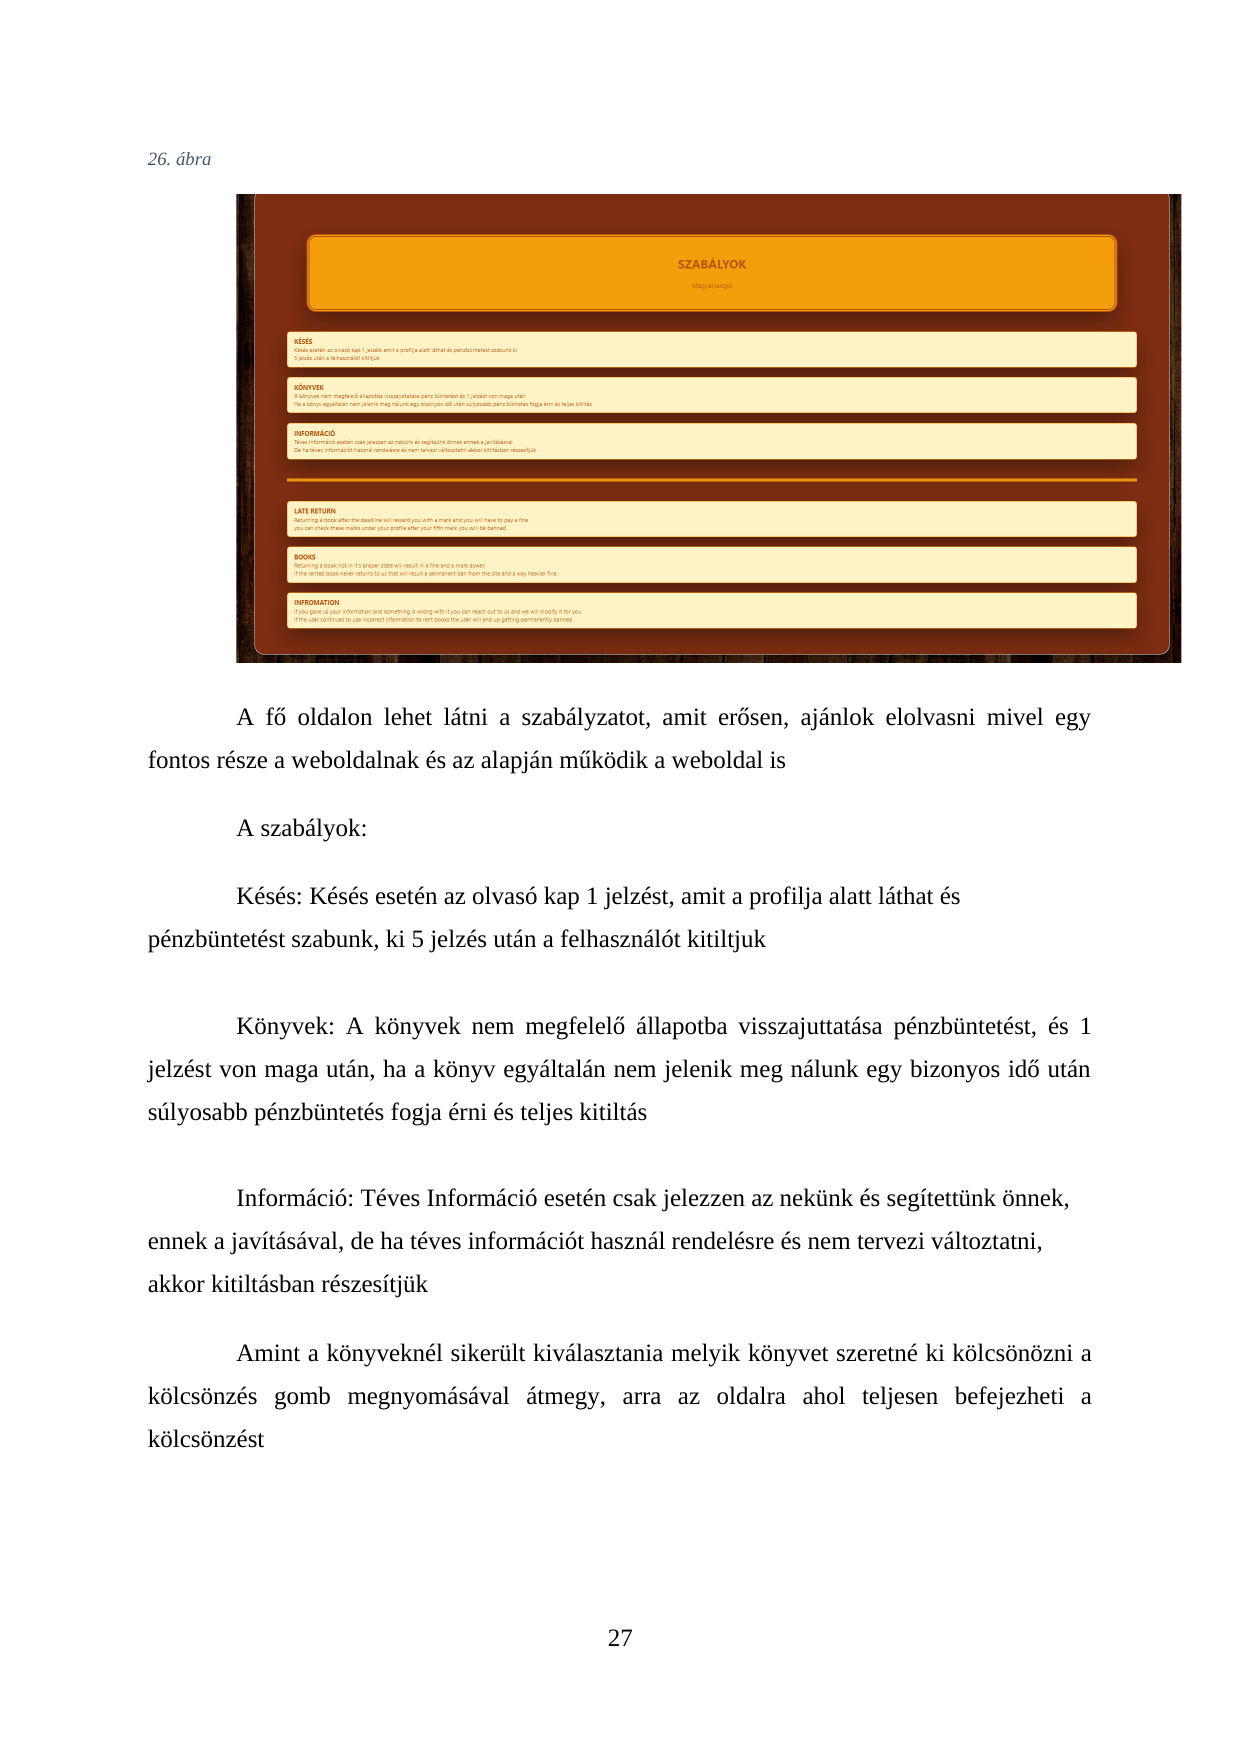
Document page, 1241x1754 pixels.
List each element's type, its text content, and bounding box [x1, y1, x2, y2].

text Információ: Téves Információ esetén csak jelezzen az nekünk és segítettünk önnek, ennek a javításával, de ha téves információt használ rendelésre és nem tervezi változtatni, akkor kitiltásban részesítjük [148, 1183, 1093, 1298]
picture [236, 194, 1182, 663]
text Könyvek: A könyvek nem megfelelő állapotba visszajuttatása pénzbüntetést, és 1 jelzést von maga után, ha a könyv egyáltalán nem jelenik meg nálunk egy bizonyos idő után súlyosabb pénzbüntetés fogja érni és teljes kitiltás [148, 1011, 1093, 1126]
text Késés: Késés esetén az olvasó kap 1 jelzést, amit a profilja alatt láthat és pénzbüntetést szabunk, ki 5 jelzés után a felhasználót kitiltjuk [148, 881, 1093, 953]
text A fő oldalon lehet látni a szabályzatot, amit erősen, ajánlok elolvasni mivel egy fontos része a weboldalnak és az alapján működik a weboldal is [148, 702, 1093, 774]
text Amint a könyveknél sikerült kiválasztania melyik könyvet szeretné ki kölcsönözni a kölcsönzés gomb megnyomásával átmegy, arra az oldalra ahol teljesen befejezheti a kölcsönzést [148, 1338, 1093, 1453]
text 26. ábra [148, 148, 1093, 169]
text A szabályok: [148, 813, 1093, 842]
